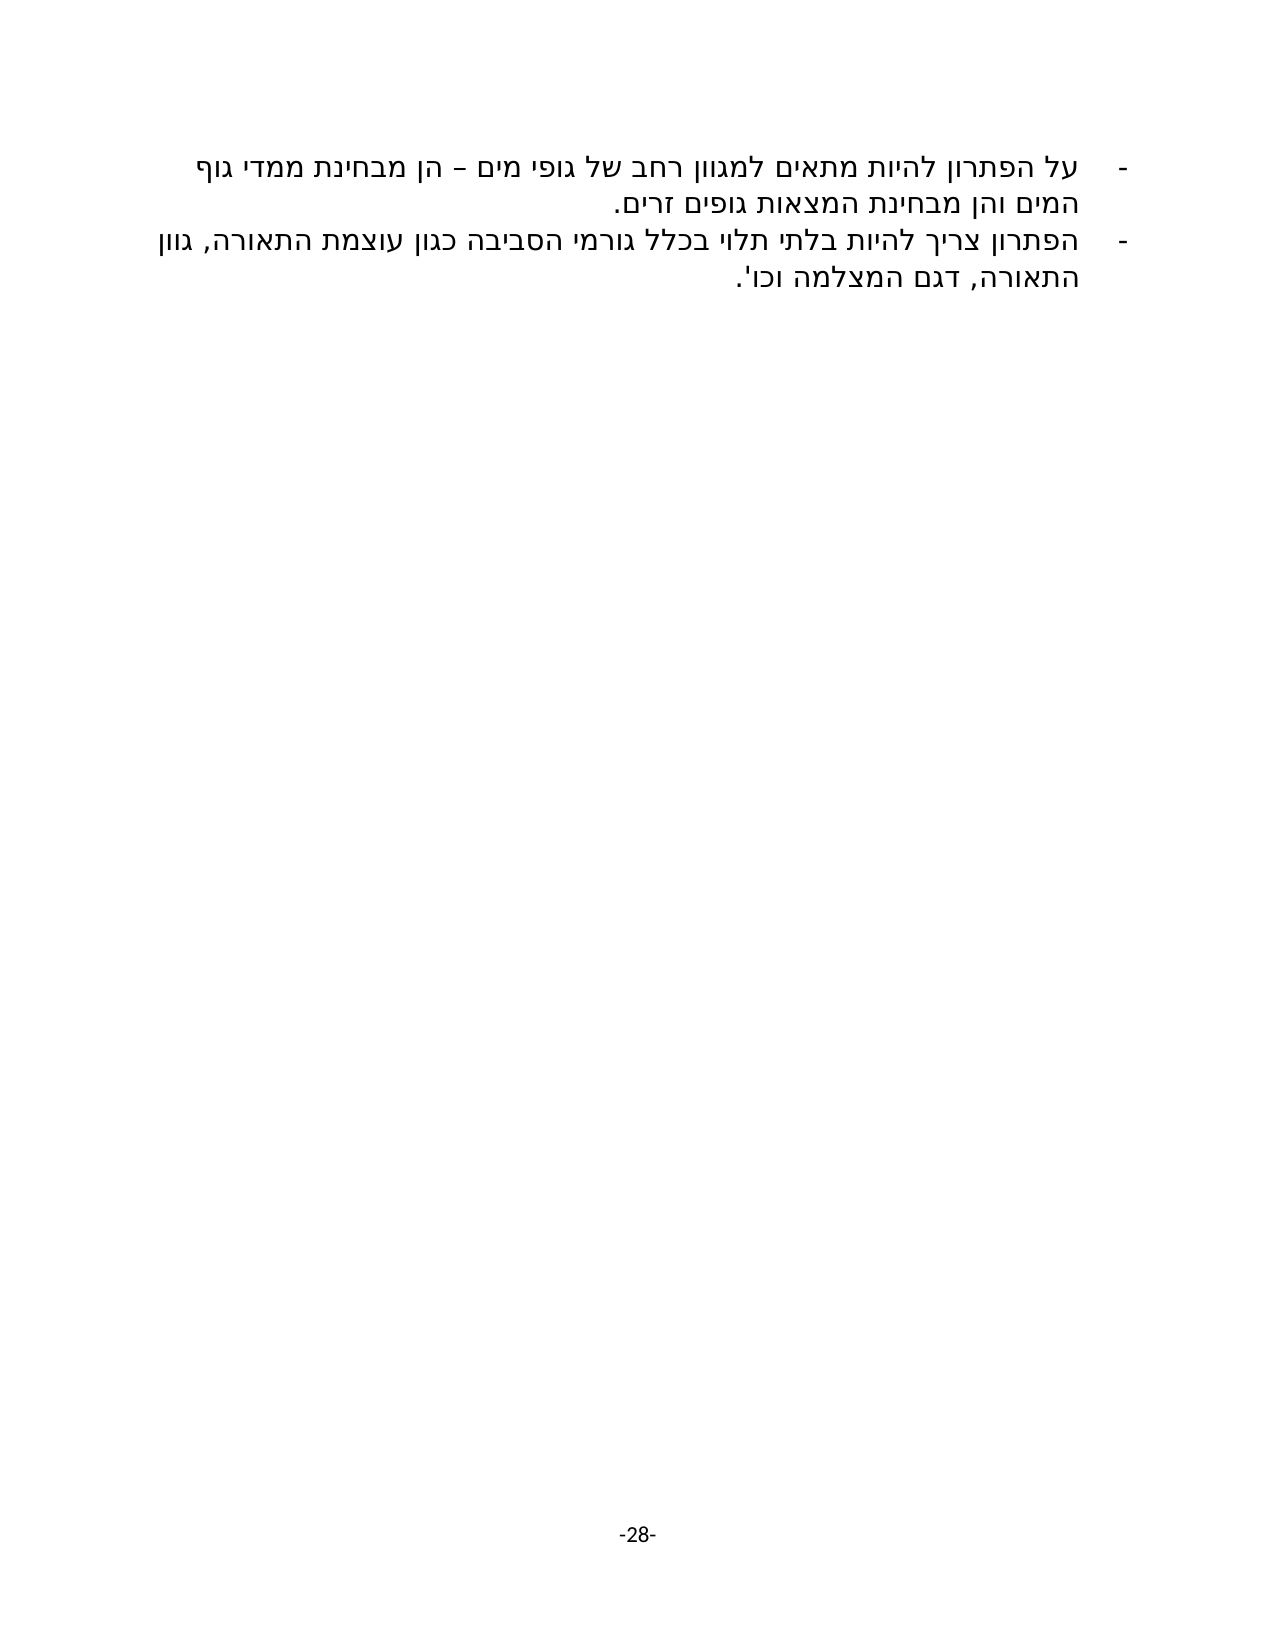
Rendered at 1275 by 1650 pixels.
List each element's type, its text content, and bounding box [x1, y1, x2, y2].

list על הפתרון להיות מתאים למגוון רחב של גופי מים – הן מבחינת ממדי גוף המים והן מבחינת המצאות גופים זרים. [150, 150, 1118, 221]
list הפתרון צריך להיות בלתי תלוי בכלל גורמי הסביבה כגון עוצמת התאורה, גוון התאורה, דגם המצלמה וכו'. [150, 223, 1118, 294]
